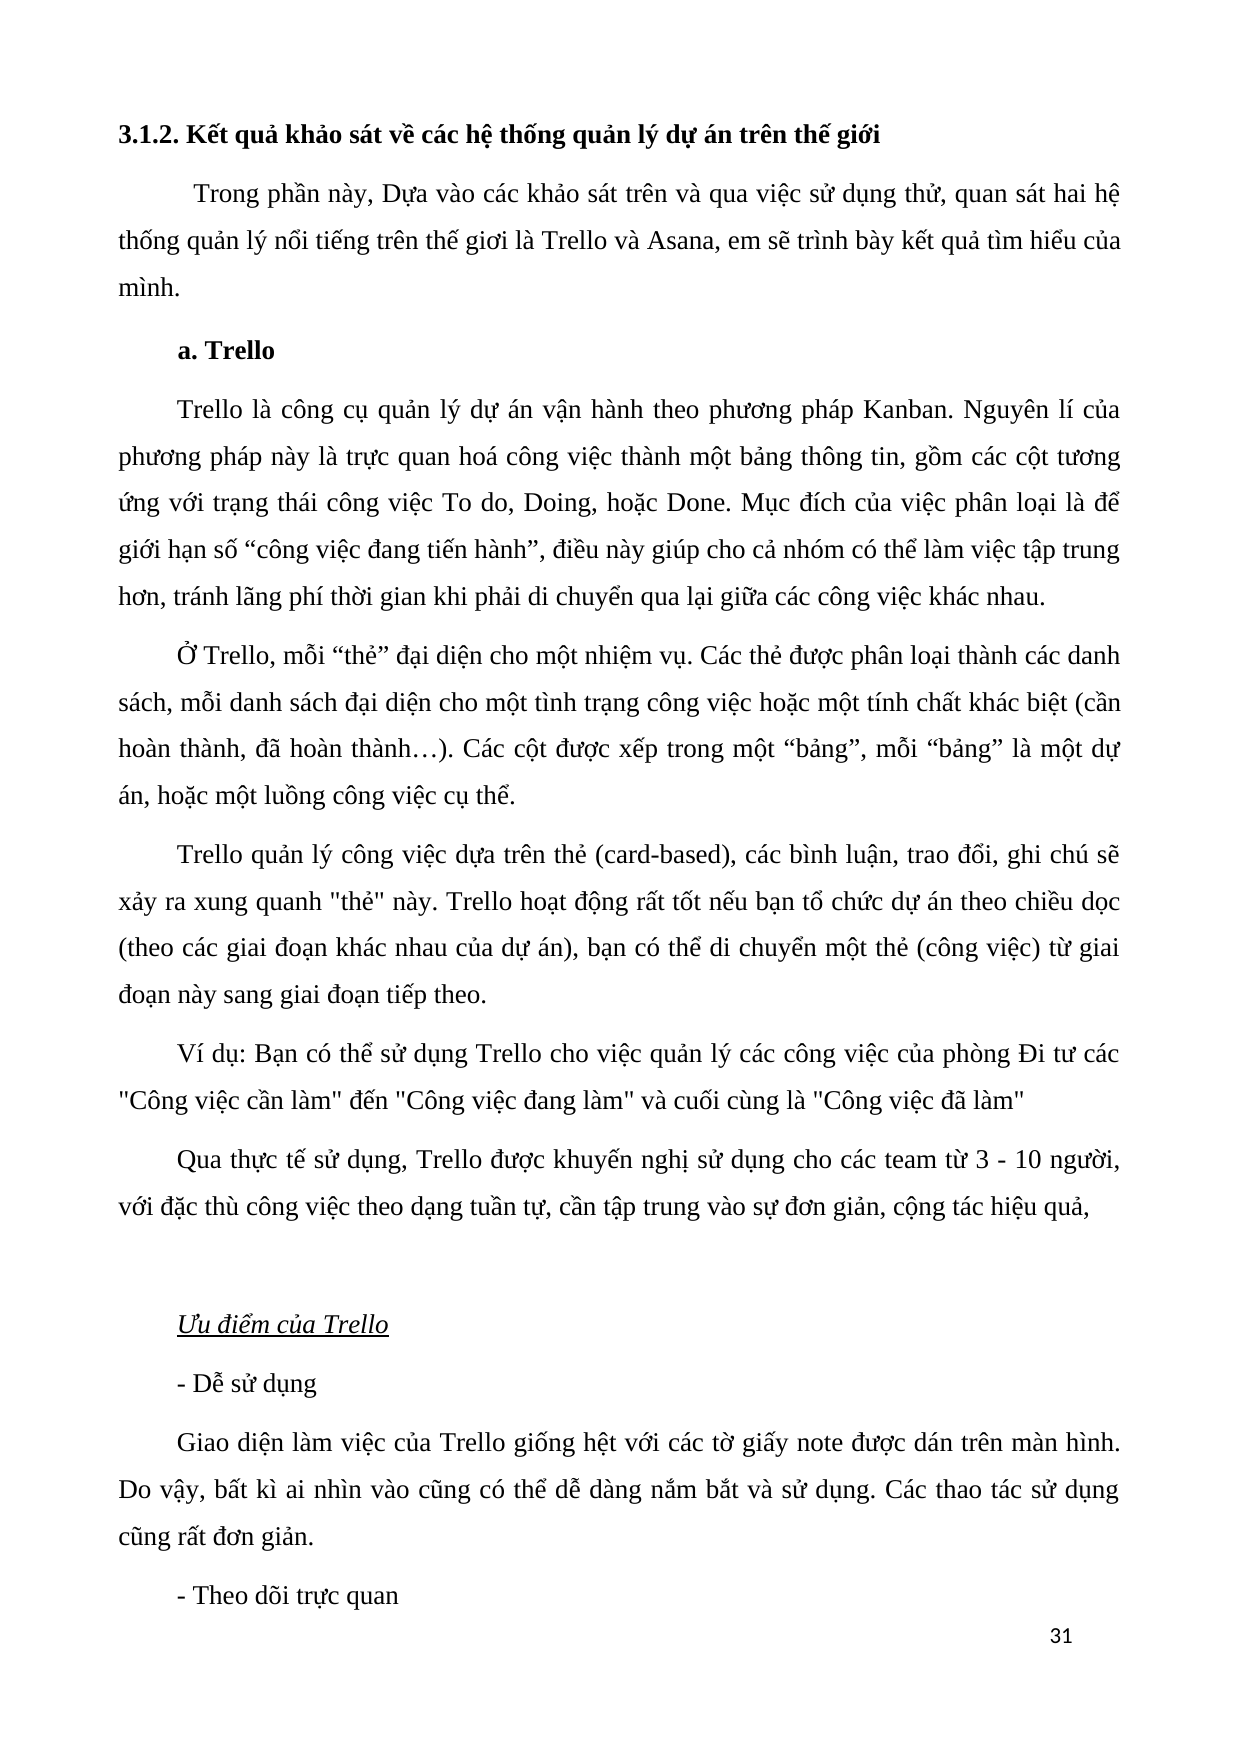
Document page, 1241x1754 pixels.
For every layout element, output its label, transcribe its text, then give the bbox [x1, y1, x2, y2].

text Ưu điểm của Trello [118, 1308, 1122, 1339]
text Giao diện làm việc của Trello giống hệt với các tờ giấy note được dán trên màn hình. Do vậy, bất kì ai nhìn vào cũng có thể dễ dàng nắm bắt và sử dụng. Các thao tác sử dụng cũng rất đơn giản. [118, 1426, 1122, 1551]
text Ví dụ: Bạn có thể sử dụng Trello cho việc quản lý các công việc của phòng Đi tư các "Công việc cần làm" đến "Công việc đang làm" và cuối cùng là "Công việc đã làm" [118, 1037, 1122, 1115]
text Qua thực tế sử dụng, Trello được khuyến nghị sử dụng cho các team từ 3 - 10 người, với đặc thù công việc theo dạng tuần tự, cần tập trung vào sự đơn giản, cộng tác hiệu quả, [118, 1143, 1122, 1221]
text Trong phần này, Dựa vào các khảo sát trên và qua việc sử dụng thử, quan sát hai hệ thống quản lý nổi tiếng trên thế giơi là Trello và Asana, em sẽ trình bày kết quả tìm hiểu của mình. [118, 177, 1122, 302]
text a. Trello [118, 334, 1122, 365]
text - Dễ sử dụng [118, 1367, 1122, 1398]
text Trello là công cụ quản lý dự án vận hành theo phương pháp Kanban. Nguyên lí của phương pháp này là trực quan hoá công việc thành một bảng thông tin, gồm các cột tương ứng với trạng thái công việc To do, Doing, hoặc Done. Mục đích của việc phân loại là để giới hạn số “công việc đang tiến hành”, điều này giúp cho cả nhóm có thể làm việc tập trung hơn, tránh lãng phí thời gian khi phải di chuyển qua lại giữa các công việc khác nhau. [118, 393, 1122, 611]
text Ở Trello, mỗi “thẻ” đại diện cho một nhiệm vụ. Các thẻ được phân loại thành các danh sách, mỗi danh sách đại diện cho một tình trạng công việc hoặc một tính chất khác biệt (cần hoàn thành, đã hoàn thành…). Các cột được xếp trong một “bảng”, mỗi “bảng” là một dự án, hoặc một luồng công việc cụ thể. [118, 639, 1122, 810]
text Trello quản lý công việc dựa trên thẻ (card-based), các bình luận, trao đổi, ghi chú sẽ xảy ra xung quanh "thẻ" này. Trello hoạt động rất tốt nếu bạn tổ chức dự án theo chiều dọc (theo các giai đoạn khác nhau của dự án), bạn có thể di chuyển một thẻ (công việc) từ giai đoạn này sang giai đoạn tiếp theo. [118, 838, 1122, 1009]
subtitle 3.1.2. Kết quả khảo sát về các hệ thống quản lý dự án trên thế giới [118, 118, 1122, 149]
text - Theo dõi trực quan [118, 1579, 1122, 1610]
